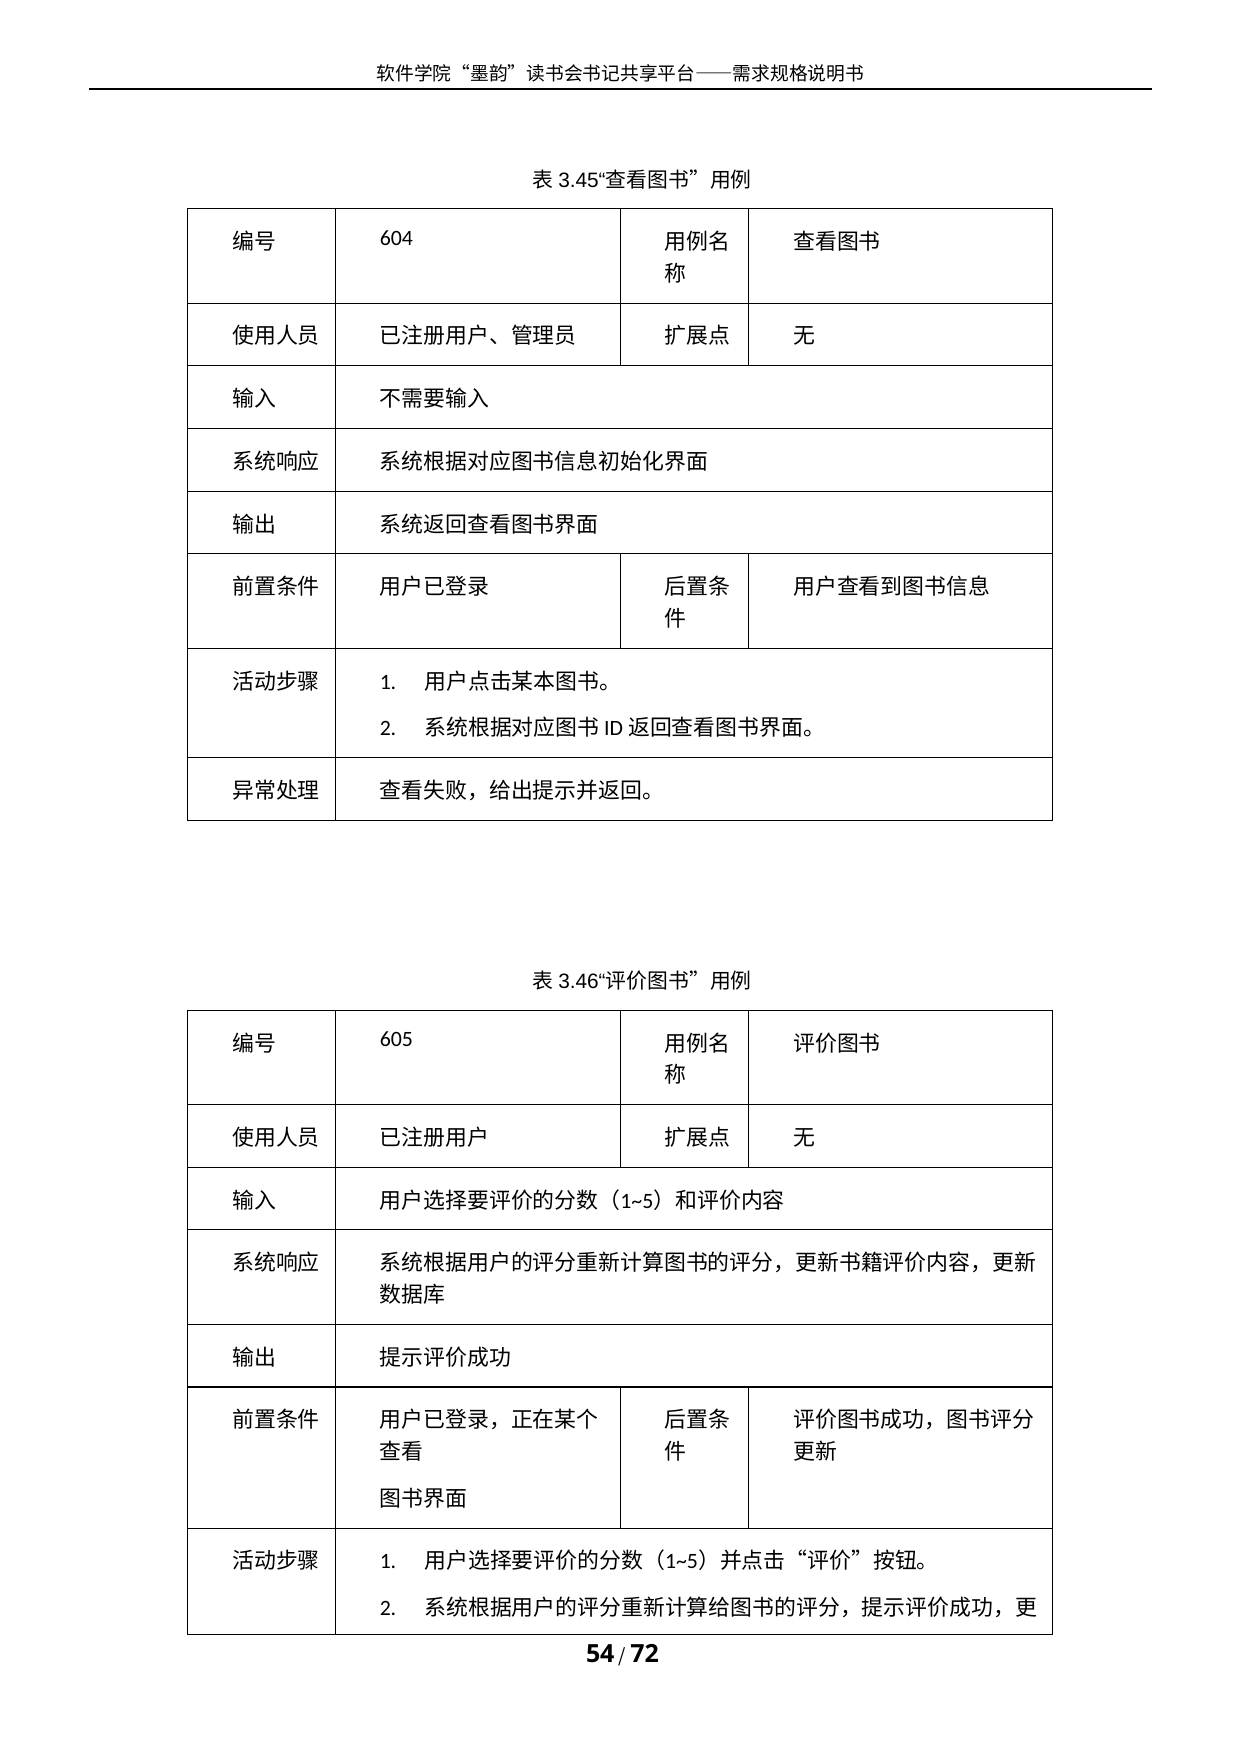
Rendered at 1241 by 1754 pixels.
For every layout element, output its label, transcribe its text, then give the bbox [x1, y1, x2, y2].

table_cell 后置条件 [621, 1388, 748, 1527]
table_header 用例名称 [621, 209, 748, 302]
text 表 3.46“评价图书”用例 [132, 964, 1152, 994]
table_cell 前置条件 [188, 554, 335, 648]
table_header 605 [336, 1011, 620, 1104]
table_cell 扩展点 [621, 1105, 748, 1167]
table_header 评价图书 [749, 1011, 1052, 1104]
table_cell 用户查看到图书信息 [749, 554, 1052, 648]
table_cell 用户点击某本图书。 系统根据对应图书 ID 返回查看图书界面。 [336, 649, 1052, 757]
table_cell 输入 [188, 1168, 335, 1229]
table_cell 用户已登录 [336, 554, 620, 648]
text 表 3.45“查看图书”用例 [132, 163, 1152, 193]
table_header 编号 [188, 1011, 335, 1104]
table_cell 使用人员 [188, 304, 335, 365]
table_cell 输出 [188, 1325, 335, 1386]
table_cell 前置条件 [188, 1388, 335, 1527]
table_header 查看图书 [749, 209, 1052, 302]
table_cell 使用人员 [188, 1105, 335, 1167]
table_cell 提示评价成功 [336, 1325, 1052, 1386]
table_cell 已注册用户 [336, 1105, 620, 1167]
table_cell 异常处理 [188, 758, 335, 820]
table_cell 评价图书成功，图书评分更新 [749, 1388, 1052, 1527]
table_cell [336, 1529, 1052, 1634]
table_cell 活动步骤 [188, 649, 335, 757]
table_cell 无 [749, 304, 1052, 365]
table_cell 系统响应 [188, 1230, 335, 1324]
table_cell 不需要输入 [336, 366, 1052, 428]
table_header 编号 [188, 209, 335, 302]
table_cell 输出 [188, 492, 335, 553]
table_cell 输入 [188, 366, 335, 428]
table_cell 活动步骤 [188, 1529, 335, 1634]
table_cell 查看失败，给出提示并返回。 [336, 758, 1052, 820]
table_cell 用户已登录，正在某个查看 图书界面 [336, 1388, 620, 1527]
table_cell 已注册用户、管理员 [336, 304, 620, 365]
table_header 604 [336, 209, 620, 302]
table_cell 无 [749, 1105, 1052, 1167]
table_cell 系统响应 [188, 429, 335, 491]
table_cell 后置条件 [621, 554, 748, 648]
table_cell 扩展点 [621, 304, 748, 365]
table_cell 用户选择要评价的分数（1~5）和评价内容 [336, 1168, 1052, 1229]
table_header 用例名称 [621, 1011, 748, 1104]
table_cell 系统根据用户的评分重新计算图书的评分，更新书籍评价内容，更新数据库 [336, 1230, 1052, 1324]
table_cell 系统根据对应图书信息初始化界面 [336, 429, 1052, 491]
table_cell 系统返回查看图书界面 [336, 492, 1052, 553]
